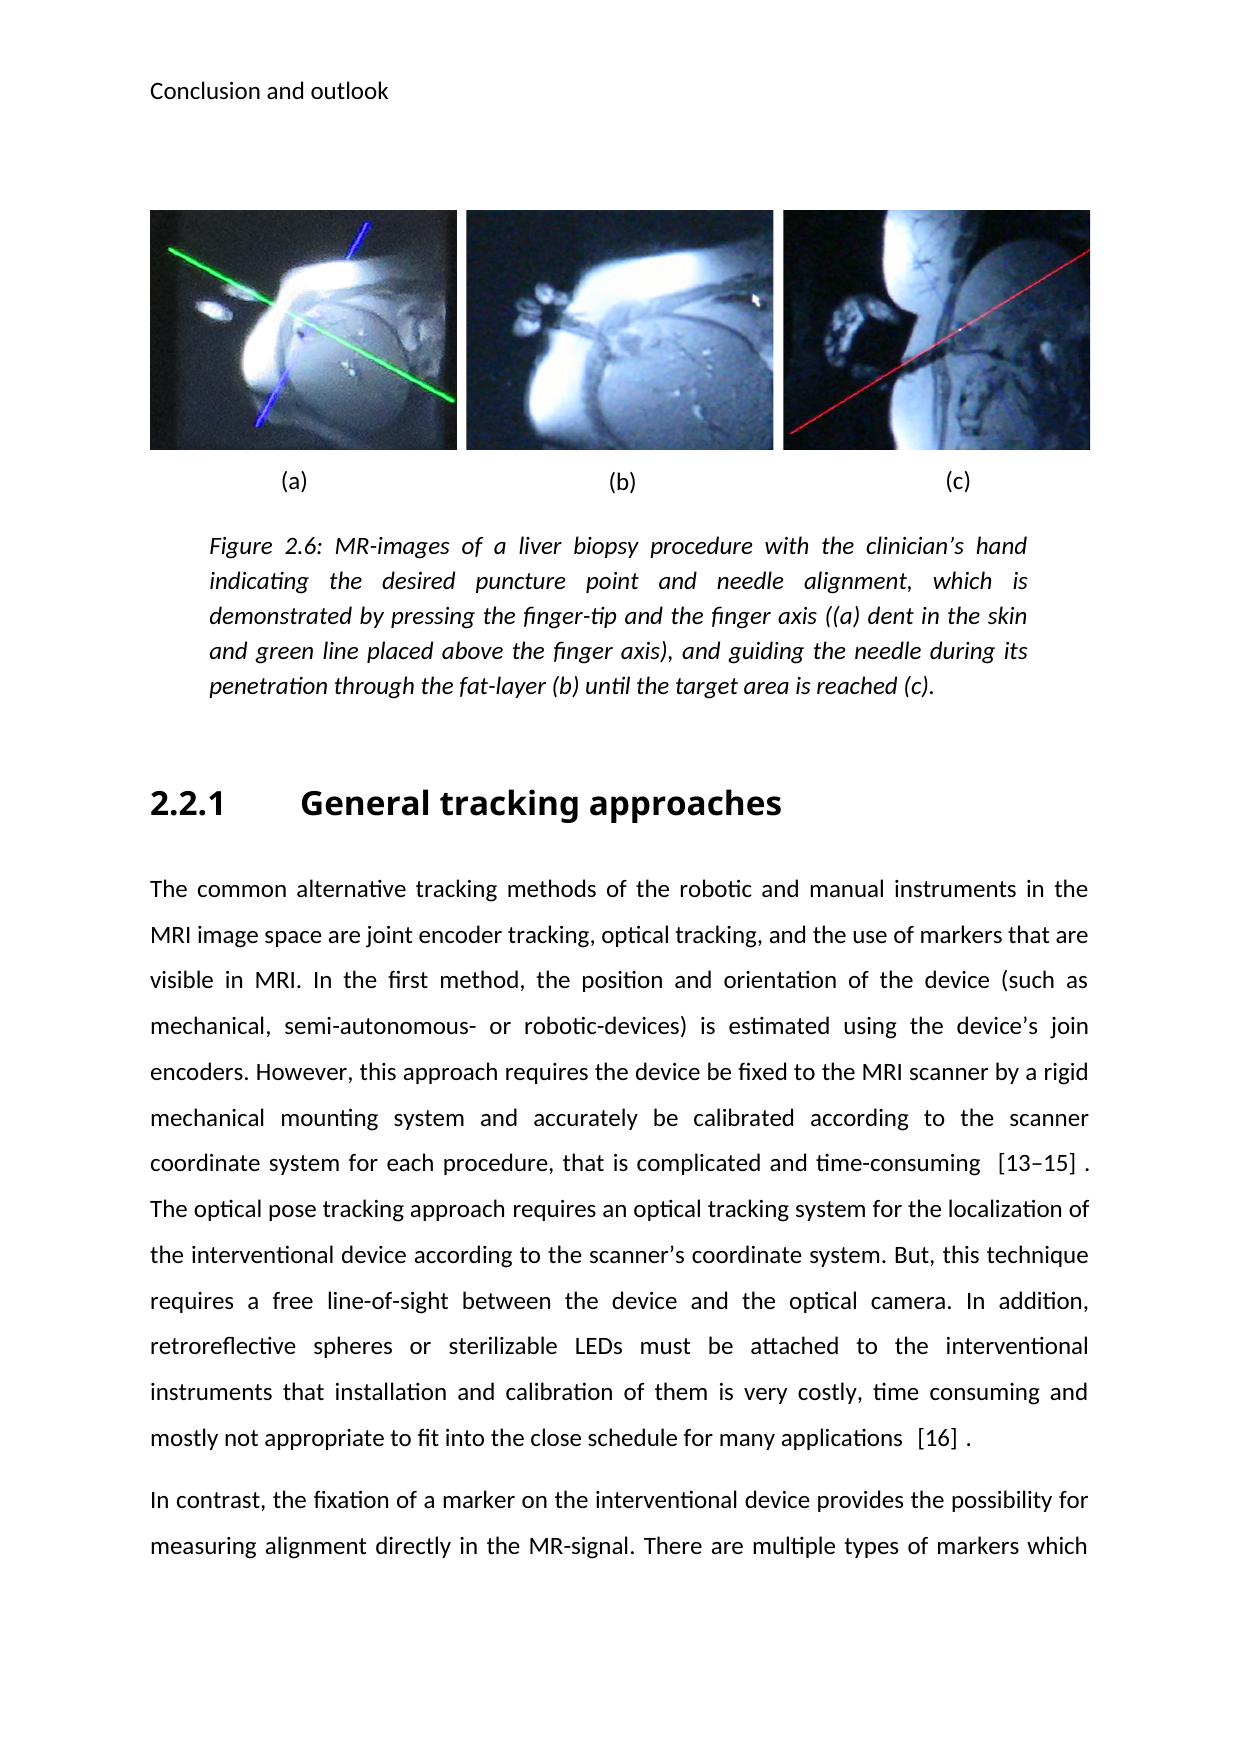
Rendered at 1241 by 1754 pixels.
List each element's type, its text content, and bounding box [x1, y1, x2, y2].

picture [150, 210, 457, 450]
text The common alternative tracking methods of the robotic and manual instruments in the MRI image space are joint encoder tracking, optical tracking, and the use of markers that are visible in MRI. In the first method, the position and orientation of the device (such as mechanical, semi-autonomous- or robotic-devices) is estimated using the device’s join encoders. However, this approach requires the device be fixed to the MRI scanner by a rigid mechanical mounting system and accurately be calibrated according to the scanner coordinate system for each procedure, that is complicated and time-consuming . The optical pose tracking approach requires an optical tracking system for the localization of the interventional device according to the scanner’s coordinate system. But, this technique requires a free line-of-sight between the device and the optical camera. In addition, retroreflective spheres or sterilizable LEDs must be attached to the interventional instruments that installation and calibration of them is very costly, time consuming and mostly not appropriate to fit into the close schedule for many applications . [150, 873, 1090, 1452]
subtitle General tracking approaches [150, 780, 1090, 826]
picture [783, 210, 1091, 450]
text Figure ‎2.6: MR-images of a liver biopsy procedure with the clinician’s hand indicating the desired puncture point and needle alignment, which is demonstrated by pressing the finger-tip and the finger axis ((a) dent in the skin and green line placed above the finger axis), and guiding the needle during its penetration through the fat-layer (b) until the target area is reached (c). [209, 530, 1031, 701]
picture [466, 210, 774, 450]
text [150, 1484, 1090, 1561]
